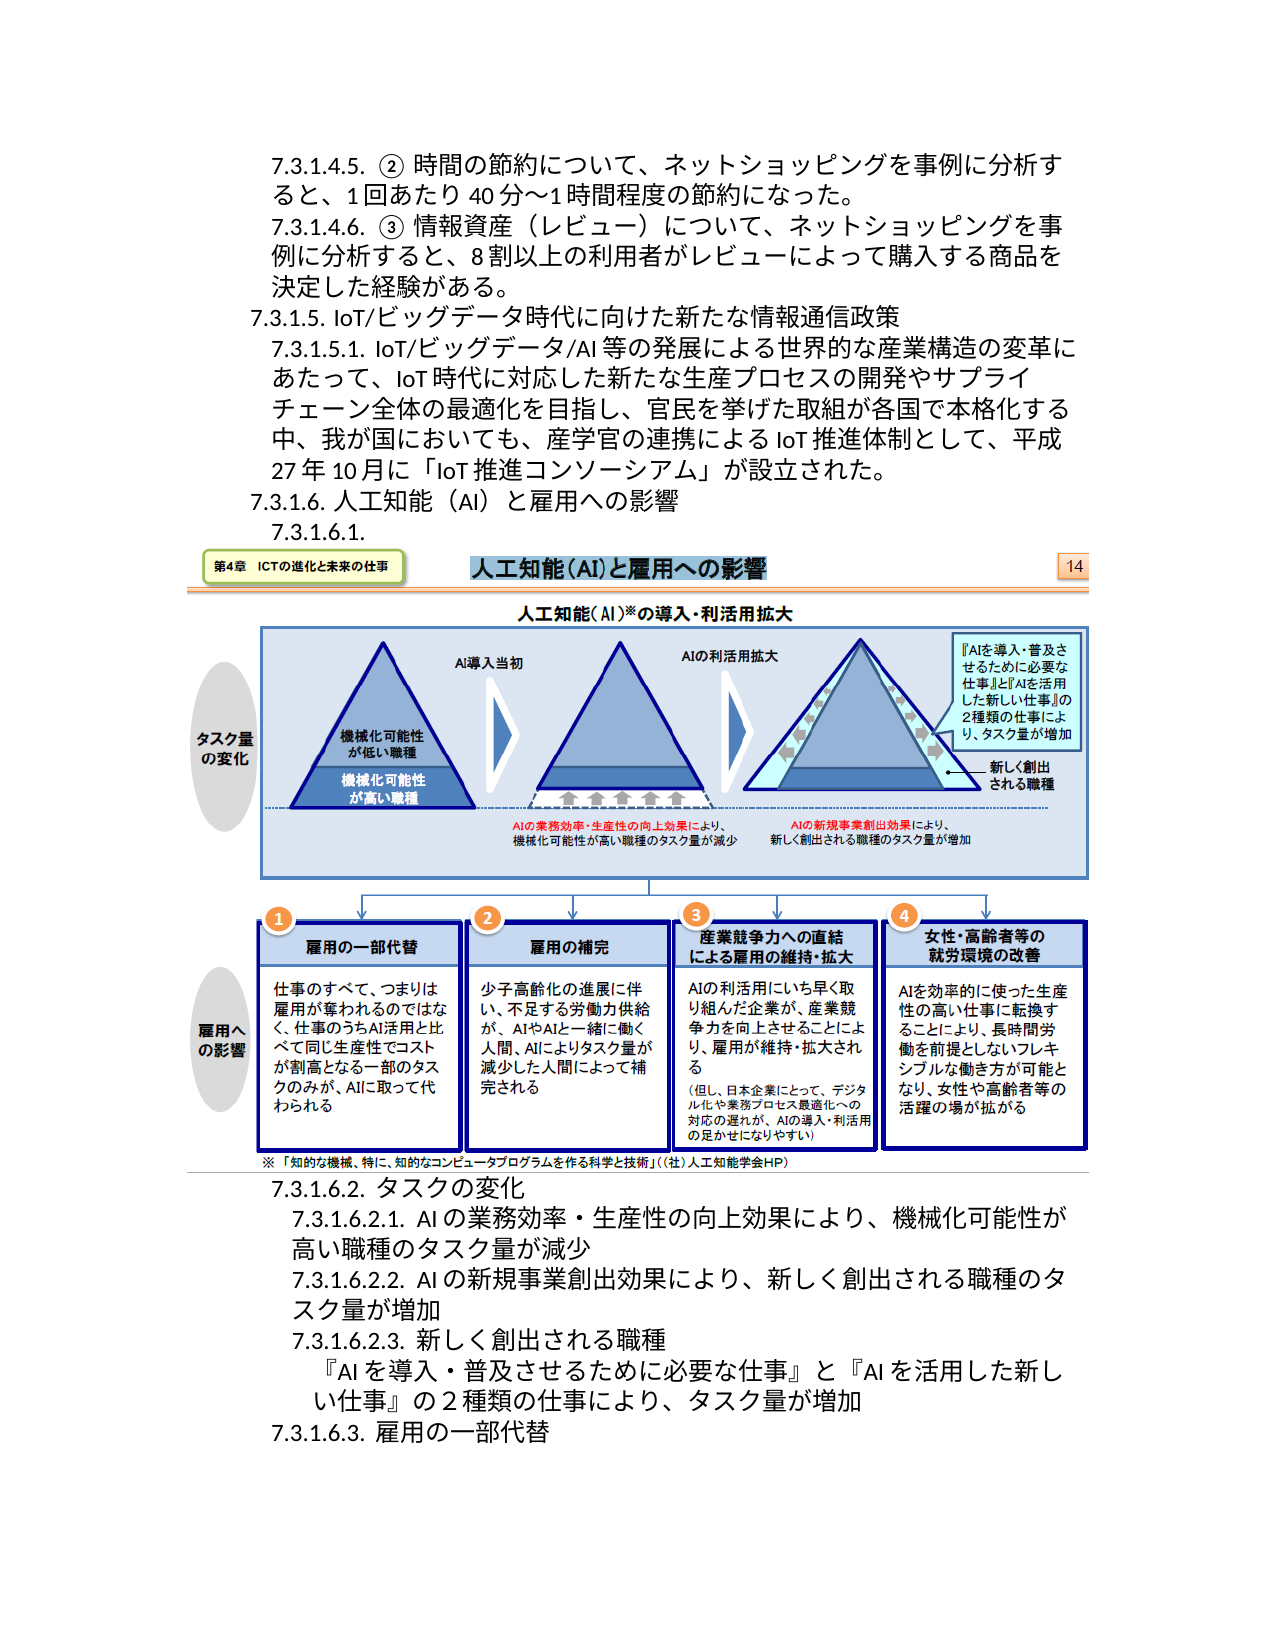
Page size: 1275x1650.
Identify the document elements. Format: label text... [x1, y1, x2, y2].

subtitle 雇用の一部代替 [271, 1417, 1087, 1448]
subtitle AIの新規事業創出効果により、新しく創出される職種のタスク量が増加 [292, 1264, 1087, 1326]
subtitle ③情報資産（レビュー）について、ネットショッピングを事例に分析すると、8割以上の利用者がレビューによって購入する商品を決定した経験がある。 [271, 211, 1087, 303]
subtitle タスクの変化 [271, 1173, 1087, 1203]
subtitle IoT/ビッグデータ時代に向けた新たな情報通信政策 [250, 303, 1087, 333]
subtitle 『AIを導入・普及させるために必要な仕事』と『AIを活用した新しい仕事』の２種類の仕事により、タスク量が増加 [312, 1356, 1087, 1417]
picture [187, 546, 1089, 1173]
subtitle AIの業務効率・生産性の向上効果により、機械化可能性が高い職種のタスク量が減少 [292, 1203, 1087, 1264]
subtitle 人工知能（AI）と雇用への影響 [250, 486, 1087, 516]
subtitle 新しく創出される職種 [292, 1326, 1087, 1356]
subtitle ②時間の節約について、ネットショッピングを事例に分析すると、1回あたり40分～1時間程度の節約になった。 [271, 150, 1087, 211]
subtitle IoT/ビッグデータ/AI等の発展による世界的な産業構造の変革にあたって、IoT時代に対応した新たな生産プロセスの開発やサプライチェーン全体の最適化を目指し、官民を挙げた取組が各国で本格化する中、我が国においても、産学官の連携によるIoT推進体制として、平成27年10月に「IoT推進コンソーシアム」が設立された。 [271, 333, 1087, 486]
